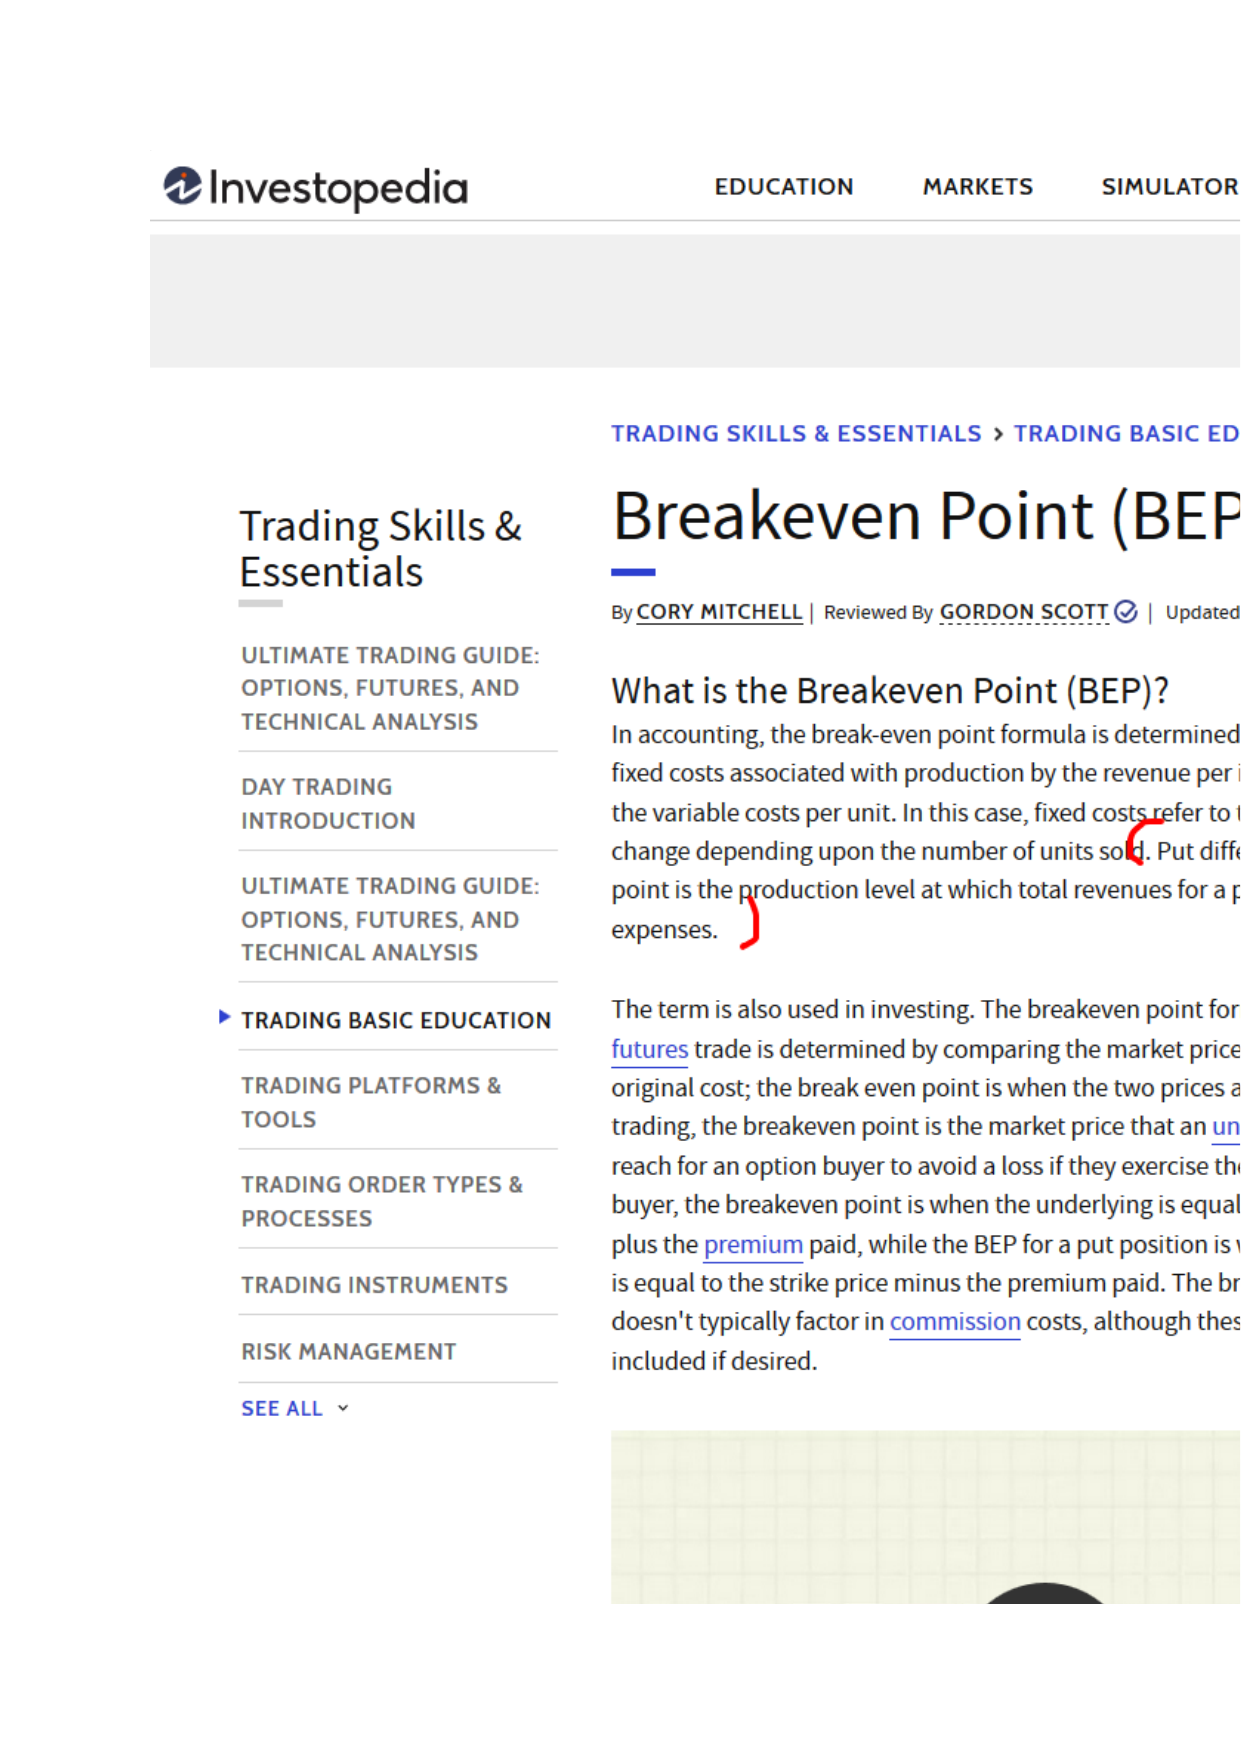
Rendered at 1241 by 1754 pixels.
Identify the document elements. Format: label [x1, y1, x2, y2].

picture [150, 150, 1241, 1604]
